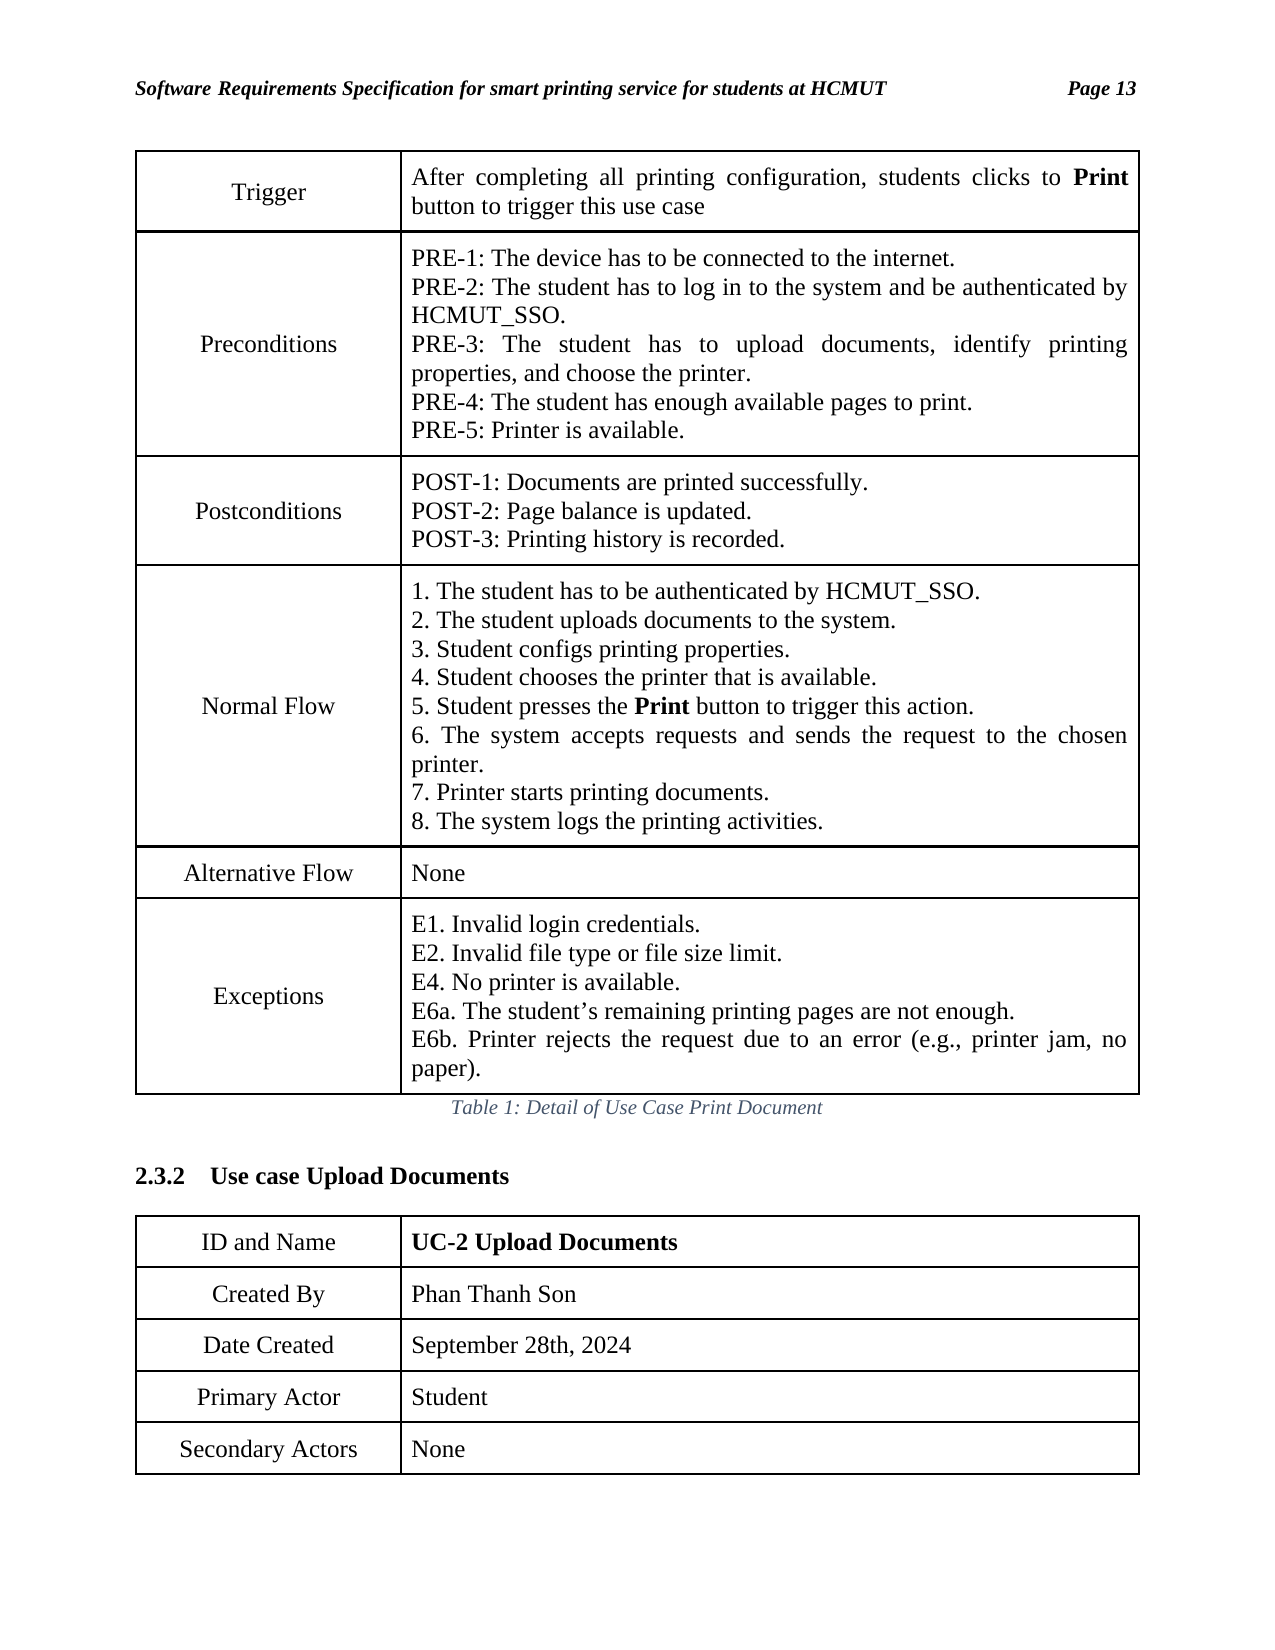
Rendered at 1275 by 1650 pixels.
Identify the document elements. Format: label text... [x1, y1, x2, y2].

table_cell September 28th, 2024 [402, 1320, 1138, 1369]
table_cell Preconditions [137, 233, 400, 454]
table_cell Created By [137, 1268, 400, 1318]
table_cell Postconditions [137, 457, 400, 564]
subtitle Use case Upload Documents [135, 1164, 1140, 1189]
table_cell Primary Actor [137, 1372, 400, 1421]
table_cell Secondary Actors [137, 1423, 400, 1473]
table_cell After completing all printing configuration, students clicks to Print button to trigger this use case [402, 152, 1138, 230]
table_cell Date Created [137, 1320, 400, 1369]
table_cell None [402, 1423, 1138, 1473]
text Table 1: Detail of Use Case Print Document [135, 1095, 1140, 1119]
table_cell Alternative Flow [137, 848, 400, 897]
table_cell E1. Invalid login credentials. E2. Invalid file type or file size limit. E4. No printer is available. E6a. The student’s remaining printing pages are not enough. E6b. Printer rejects the request due to an error (e.g., printer jam, no paper). [402, 899, 1138, 1092]
table_header ID and Name [137, 1217, 400, 1266]
table_cell Exceptions [137, 899, 400, 1092]
table_cell PRE-1: The device has to be connected to the internet. PRE-2: The student has to log in to the system and be authenticated by HCMUT_SSO. PRE-3: The student has to upload documents, identify printing properties, and choose the printer. PRE-4: The student has enough available pages to print. PRE-5: Printer is available. [402, 233, 1138, 454]
table_cell 1. The student has to be authenticated by HCMUT_SSO. 2. The student uploads documents to the system. 3. Student configs printing properties. 4. Student chooses the printer that is available. 5. Student presses the Print button to trigger this action. 6. The system accepts requests and sends the request to the chosen printer. 7. Printer starts printing documents. 8. The system logs the printing activities. [402, 566, 1138, 845]
table_cell POST-1: Documents are printed successfully. POST-2: Page balance is updated. POST-3: Printing history is recorded. [402, 457, 1138, 564]
table_header UC-2 Upload Documents [402, 1217, 1138, 1266]
table_cell Normal Flow [137, 566, 400, 845]
table_cell Trigger [137, 152, 400, 230]
table_cell None [402, 848, 1138, 897]
table_cell Phan Thanh Son [402, 1268, 1138, 1318]
table_cell Student [402, 1372, 1138, 1421]
